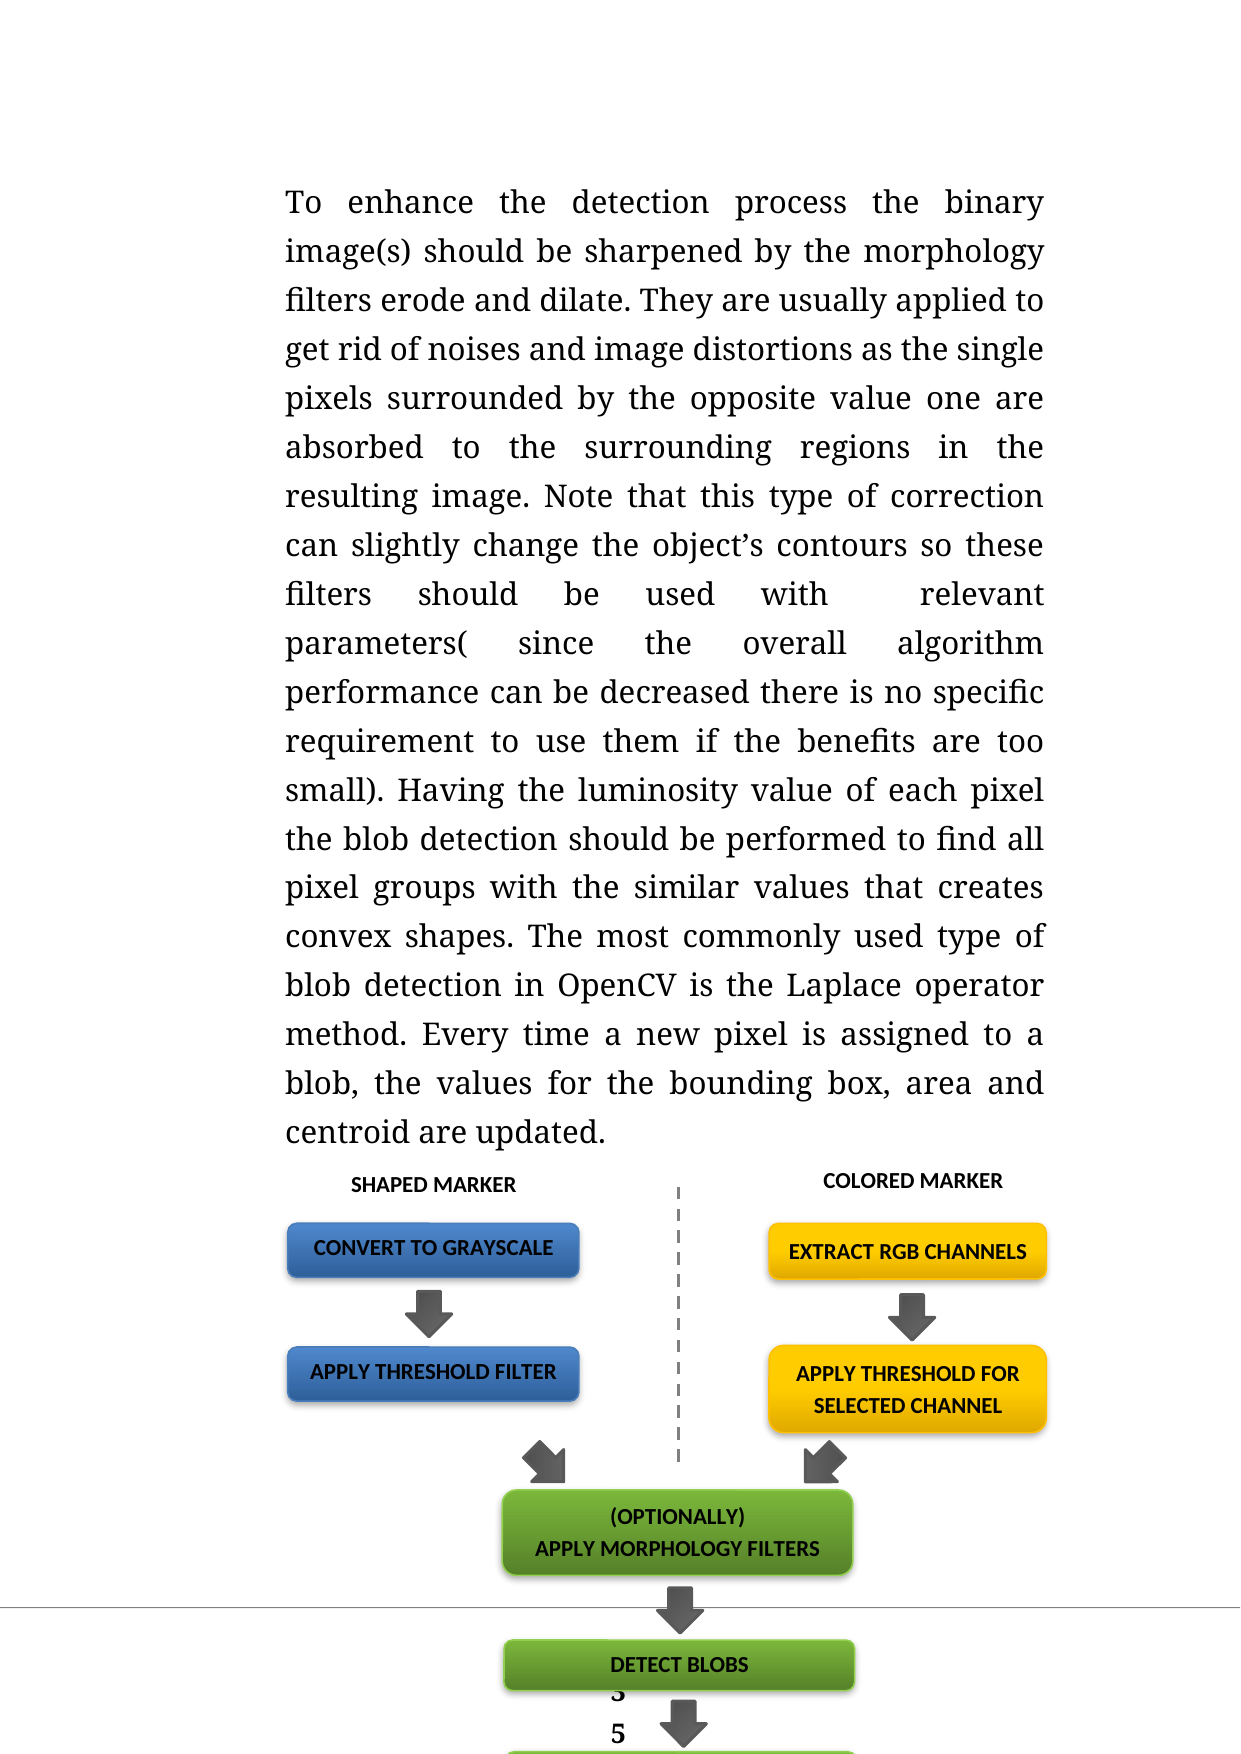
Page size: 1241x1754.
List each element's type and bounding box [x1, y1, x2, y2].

list [285, 180, 1045, 1153]
